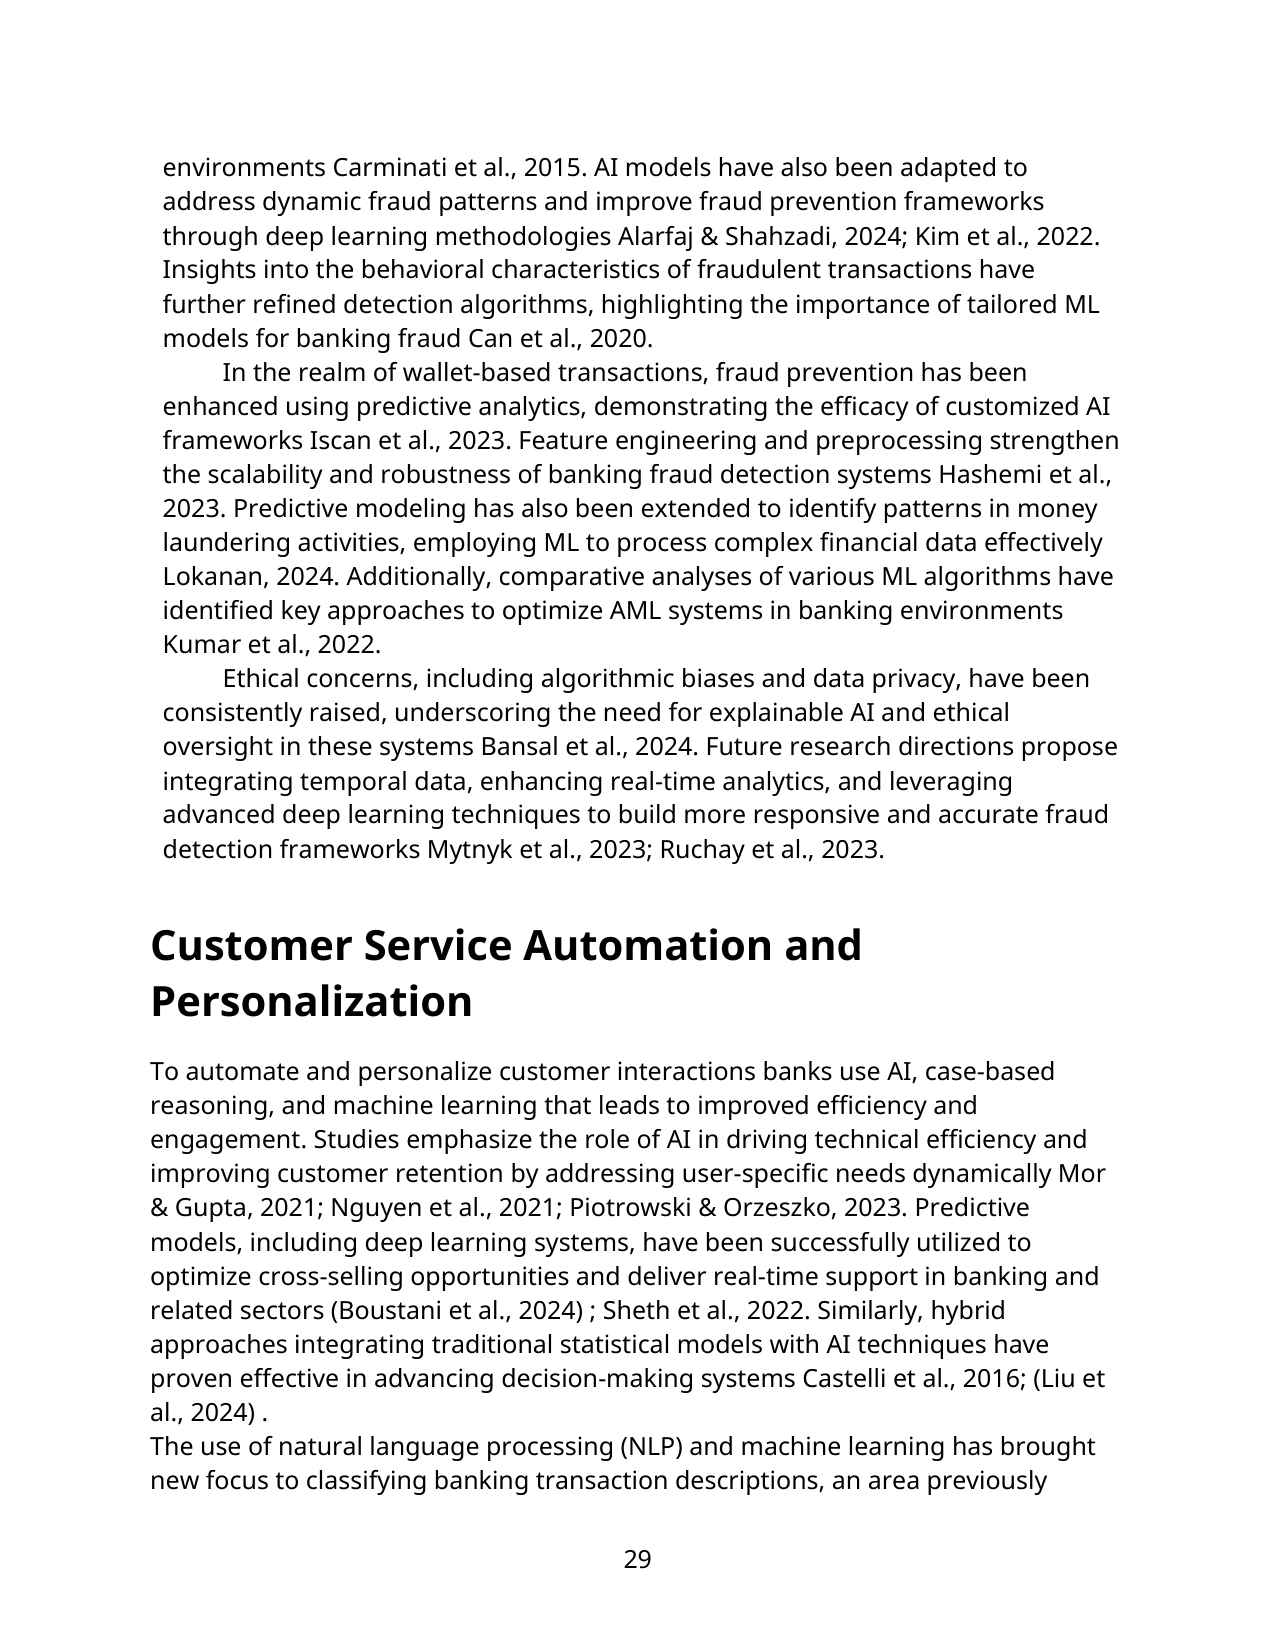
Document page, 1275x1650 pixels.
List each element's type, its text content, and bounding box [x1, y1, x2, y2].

text To automate and personalize customer interactions banks use AI, case-based reasoning, and machine learning that leads to improved efficiency and engagement. Studies emphasize the role of AI in driving technical efficiency and improving customer retention by addressing user-specific needs dynamically Mor & Gupta, 2021; Nguyen et al., 2021; Piotrowski & Orzeszko, 2023. Predictive models, including deep learning systems, have been successfully utilized to optimize cross-selling opportunities and deliver real-time support in banking and related sectors (Boustani et al., 2024) ; Sheth et al., 2022. Similarly, hybrid approaches integrating traditional statistical models with AI techniques have proven effective in advancing decision-making systems Castelli et al., 2016; (Liu et al., 2024) . [150, 1054, 1125, 1428]
text Ethical concerns, including algorithmic biases and data privacy, have been consistently raised, underscoring the need for explainable AI and ethical oversight in these systems Bansal et al., 2024. Future research directions propose integrating temporal data, enhancing real-time analytics, and leveraging advanced deep learning techniques to build more responsive and accurate fraud detection frameworks Mytnyk et al., 2023; Ruchay et al., 2023. [162, 661, 1125, 865]
text In the realm of wallet-based transactions, fraud prevention has been enhanced using predictive analytics, demonstrating the efficacy of customized AI frameworks Iscan et al., 2023. Feature engineering and preprocessing strengthen the scalability and robustness of banking fraud detection systems Hashemi et al., 2023. Predictive modeling has also been extended to identify patterns in money laundering activities, employing ML to process complex financial data effectively Lokanan, 2024. Additionally, comparative analyses of various ML algorithms have identified key approaches to optimize AML systems in banking environments Kumar et al., 2022. [162, 354, 1125, 661]
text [162, 150, 1125, 354]
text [150, 1428, 1125, 1497]
text Customer Service Automation and Personalization [150, 915, 1125, 1029]
